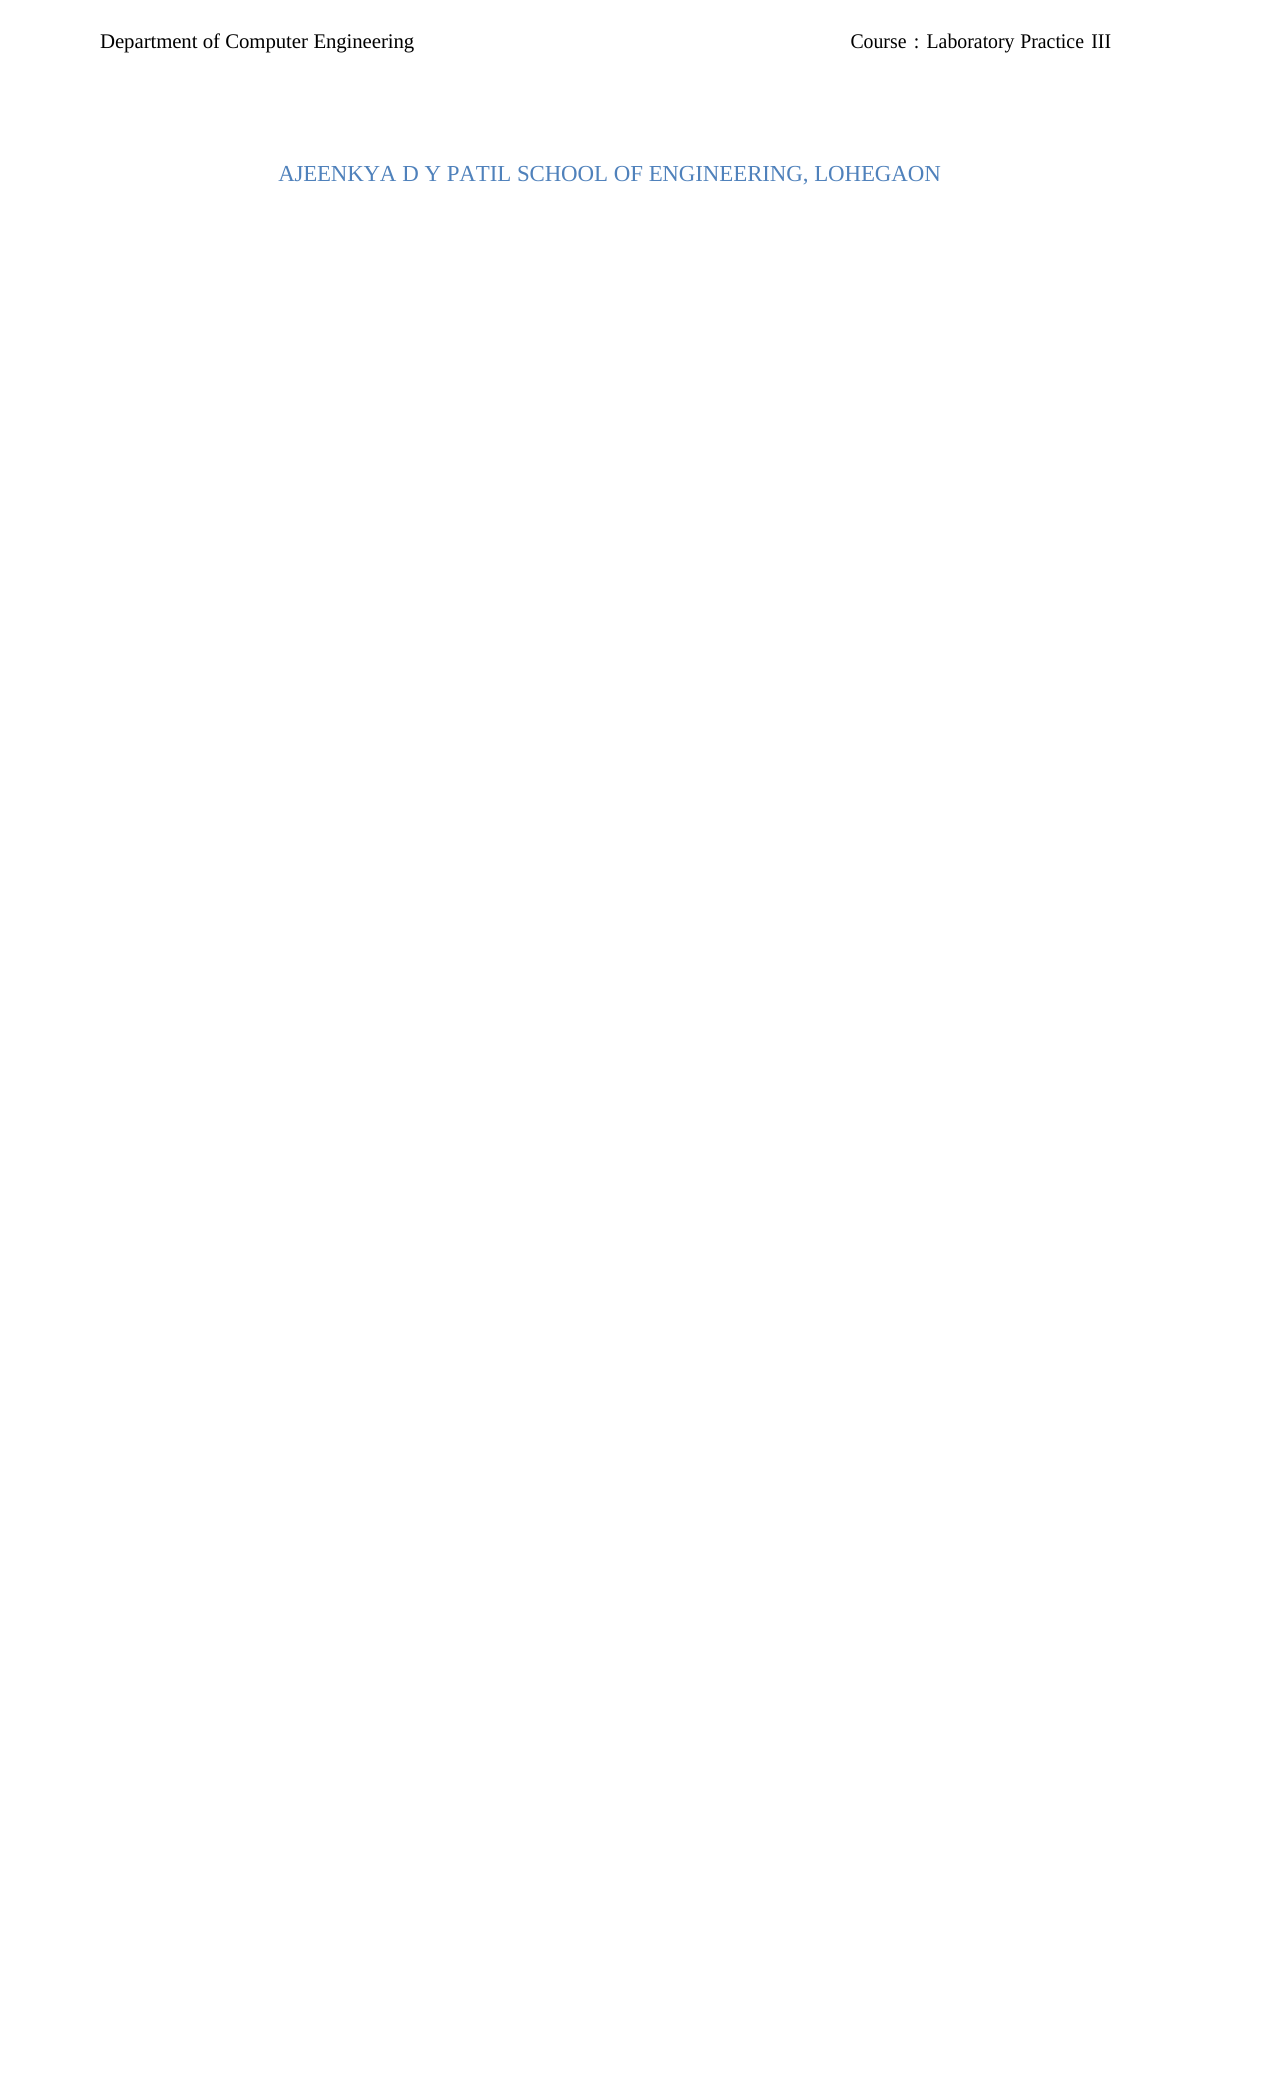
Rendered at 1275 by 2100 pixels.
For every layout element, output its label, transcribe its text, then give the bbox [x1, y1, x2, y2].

text AJEENKYA D Y PATIL SCHOOL OF ENGINEERING, LOHEGAON [278, 160, 1244, 187]
